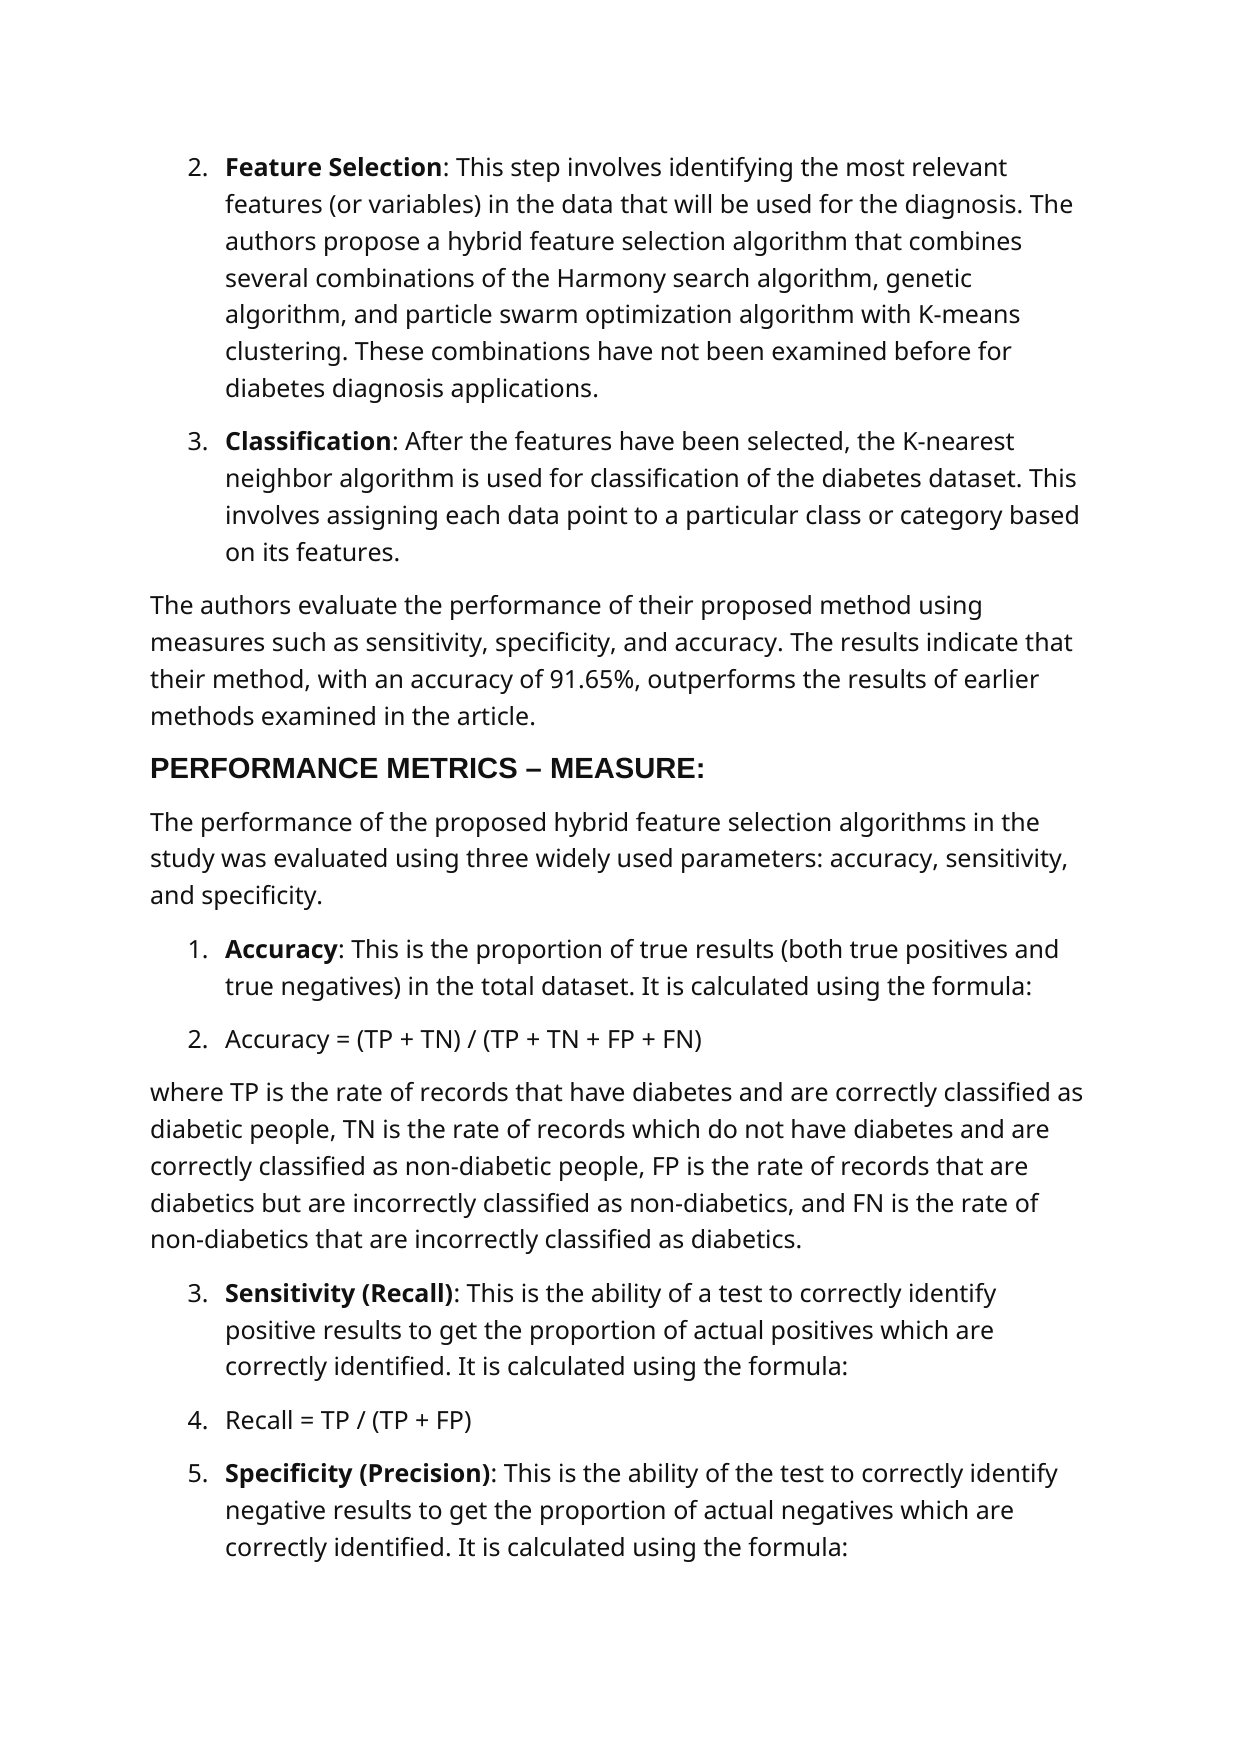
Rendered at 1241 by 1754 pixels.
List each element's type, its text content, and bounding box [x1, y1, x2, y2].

list Accuracy: This is the proportion of true results (both true positives and true negatives) in the total dataset. It is calculated using the formula: [187, 931, 1090, 1002]
list Classification: After the features have been selected, the K-nearest neighbor algorithm is used for classification of the diabetes dataset. This involves assigning each data point to a particular class or category based on its features. [187, 424, 1090, 568]
list Recall = TP / (TP + FP) [187, 1402, 1090, 1437]
list Sensitivity (Recall): This is the ability of a test to correctly identify positive results to get the proportion of actual positives which are correctly identified. It is calculated using the formula: [187, 1276, 1090, 1383]
text The authors evaluate the performance of their proposed method using measures such as sensitivity, specificity, and accuracy. The results indicate that their method, with an accuracy of 91.65%, outperforms the results of earlier methods examined in the article. [150, 588, 1090, 732]
list Specificity (Precision): This is the ability of the test to correctly identify negative results to get the proportion of actual negatives which are correctly identified. It is calculated using the formula: [187, 1456, 1090, 1563]
text where TP is the rate of records that have diabetes and are correctly classified as diabetic people, TN is the rate of records which do not have diabetes and are correctly classified as non-diabetic people, FP is the rate of records that are diabetics but are incorrectly classified as non-diabetics, and FN is the rate of non-diabetics that are incorrectly classified as diabetics. [150, 1075, 1090, 1256]
text The performance of the proposed hybrid feature selection algorithms in the study was evaluated using three widely used parameters: accuracy, sensitivity, and specificity. [150, 804, 1090, 912]
text PERFORMANCE METRICS – MEASURE: [150, 752, 1090, 785]
list Feature Selection: This step involves identifying the most relevant features (or variables) in the data that will be used for the diagnosis. The authors propose a hybrid feature selection algorithm that combines several combinations of the Harmony search algorithm, genetic algorithm, and particle swarm optimization algorithm with K-means clustering. These combinations have not been examined before for diabetes diagnosis applications. [187, 150, 1090, 405]
list Accuracy = (TP + TN) / (TP + TN + FP + FN) [187, 1022, 1090, 1056]
